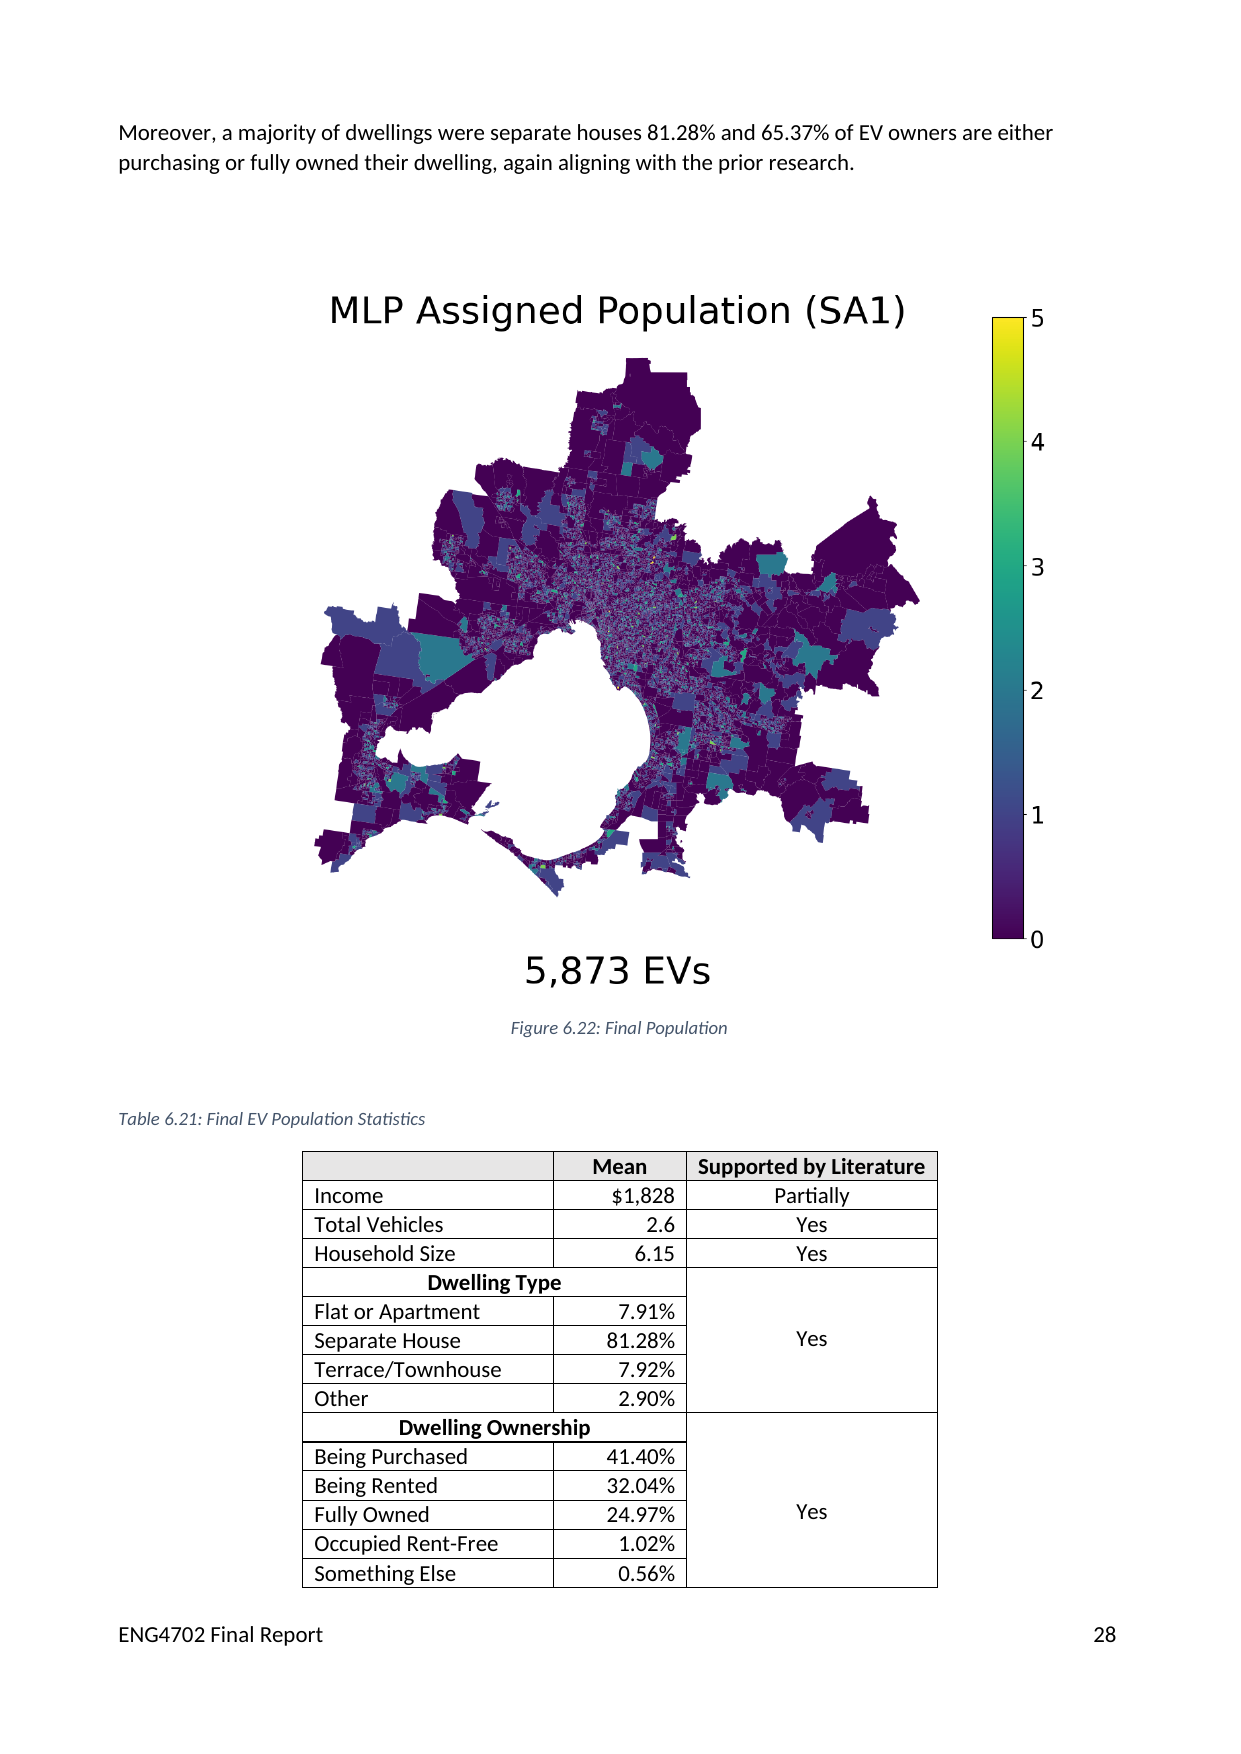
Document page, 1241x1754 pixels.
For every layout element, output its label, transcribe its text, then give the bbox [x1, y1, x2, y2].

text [118, 118, 1122, 176]
table_cell Dwelling Ownership [303, 1413, 686, 1441]
table_cell Separate House [303, 1326, 553, 1354]
table_cell 32.04% [554, 1471, 686, 1499]
table_cell 41.40% [554, 1443, 686, 1470]
table_cell Yes [687, 1210, 937, 1238]
table_header [303, 1152, 553, 1180]
table_header Supported by Literature [687, 1152, 937, 1180]
table_cell Dwelling Type [303, 1268, 686, 1296]
table_cell Fully Owned [303, 1501, 553, 1528]
table_cell Something Else [303, 1559, 553, 1587]
table_cell Occupied Rent-Free [303, 1530, 553, 1558]
table_cell Being Purchased [303, 1443, 553, 1470]
table_cell 2.6 [554, 1210, 686, 1238]
table_cell Yes [687, 1413, 937, 1587]
table_cell 0.56% [554, 1559, 686, 1587]
table_cell Flat or Apartment [303, 1297, 553, 1325]
table_cell Being Rented [303, 1471, 553, 1499]
table_cell 7.92% [554, 1355, 686, 1383]
table_cell Partially [687, 1181, 937, 1209]
table_cell Other [303, 1384, 553, 1412]
table_cell Yes [687, 1239, 937, 1267]
table_cell 2.90% [554, 1384, 686, 1412]
table_cell Household Size [303, 1239, 553, 1267]
table_cell 81.28% [554, 1326, 686, 1354]
picture [277, 288, 1051, 998]
table_cell Terrace/Townhouse [303, 1355, 553, 1383]
table_cell 7.91% [554, 1297, 686, 1325]
table_cell 24.97% [554, 1501, 686, 1528]
table_cell Income [303, 1181, 553, 1209]
table_cell 6.15 [554, 1239, 686, 1267]
table_cell Total Vehicles [303, 1210, 553, 1238]
table_cell $1,828 [554, 1181, 686, 1209]
table_cell 1.02% [554, 1530, 686, 1558]
table_header Mean [554, 1152, 686, 1180]
table_cell Yes [687, 1268, 937, 1412]
